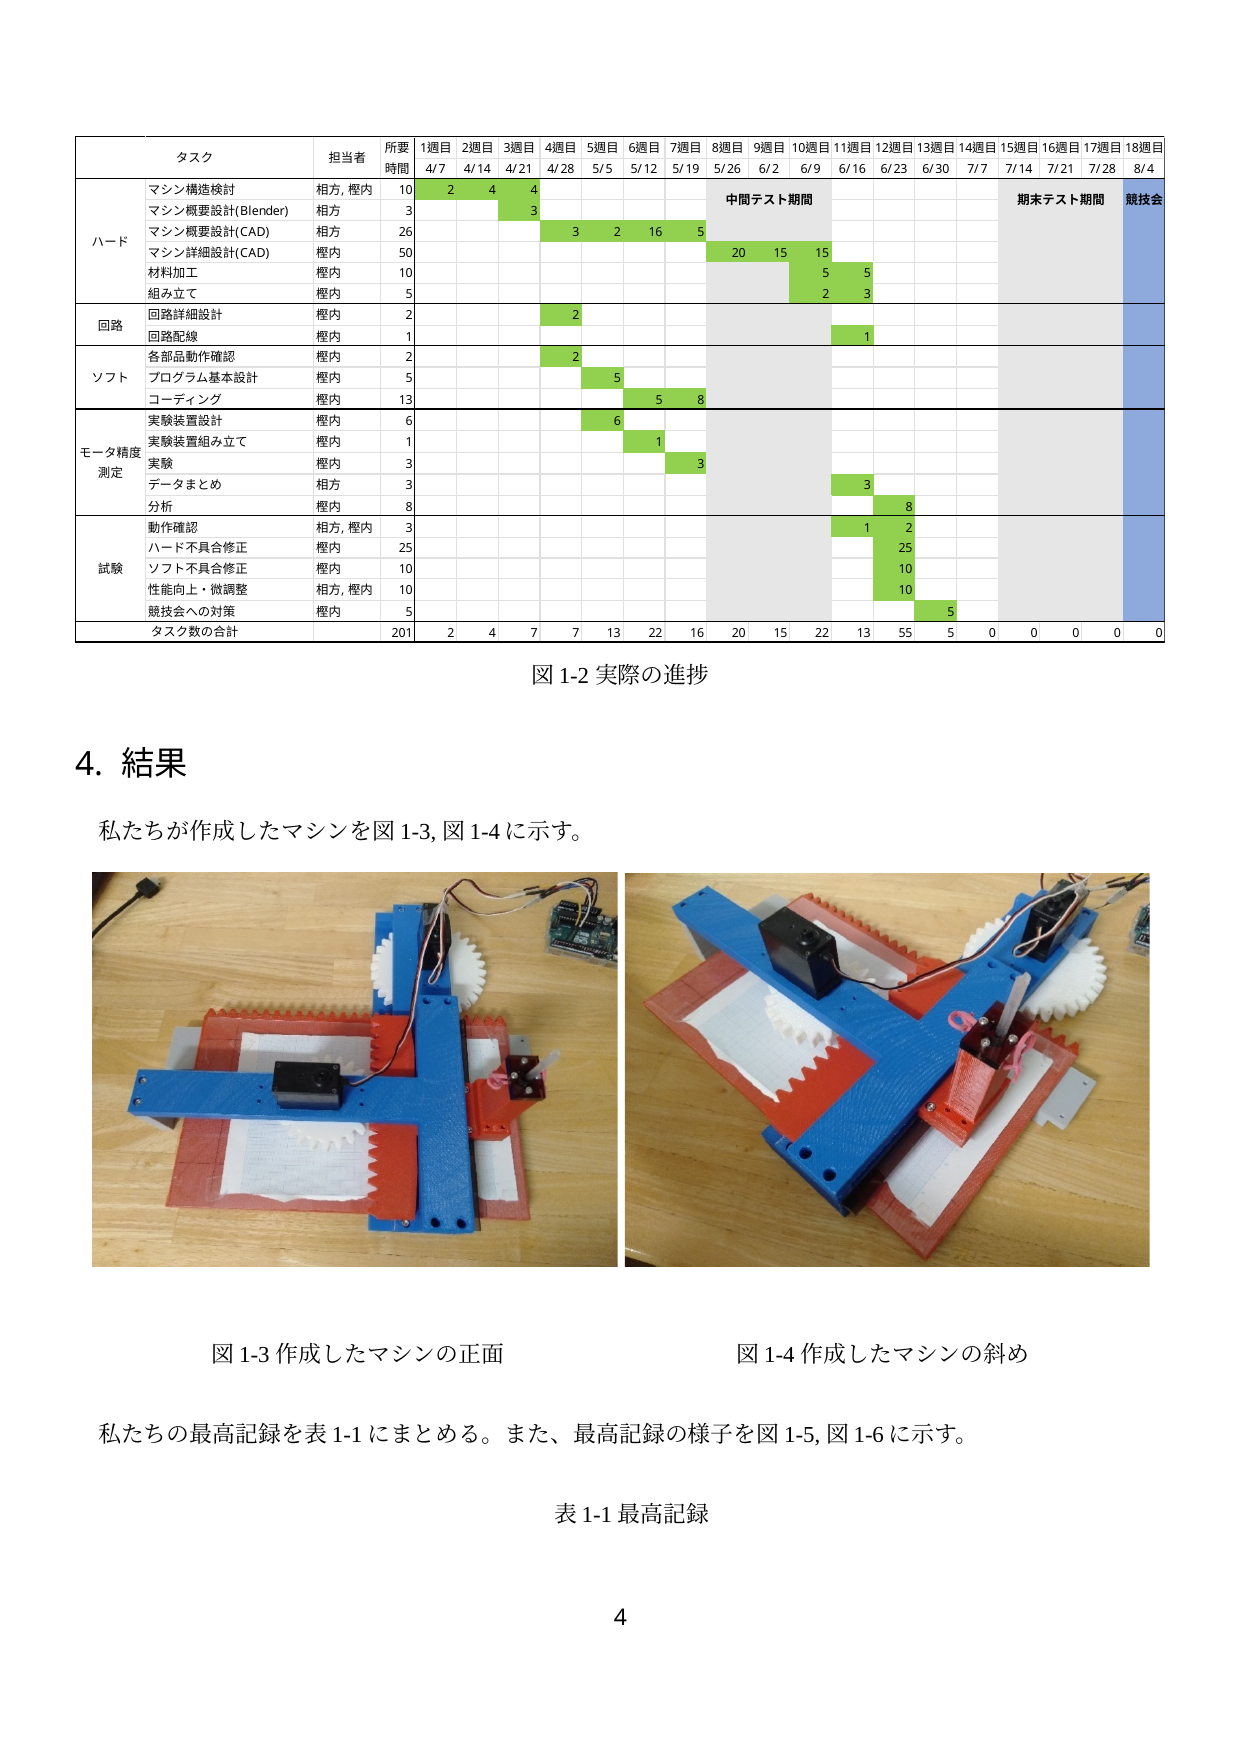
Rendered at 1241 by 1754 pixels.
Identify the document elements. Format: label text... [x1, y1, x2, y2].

text 表1-1 最高記録 [75, 1493, 1165, 1531]
text 図1-2 実際の進捗 [75, 654, 1165, 692]
picture [624, 873, 1150, 1267]
text 結果 [75, 724, 1165, 799]
picture [92, 872, 618, 1267]
text 私たちが作成したマシンを図1-3, 図1-4に示す。 [75, 811, 1165, 848]
text 私たちの最高記録を表1-1にまとめる。また、最高記録の様子を図1-5, 図1-6に示す。 [75, 1414, 1165, 1451]
